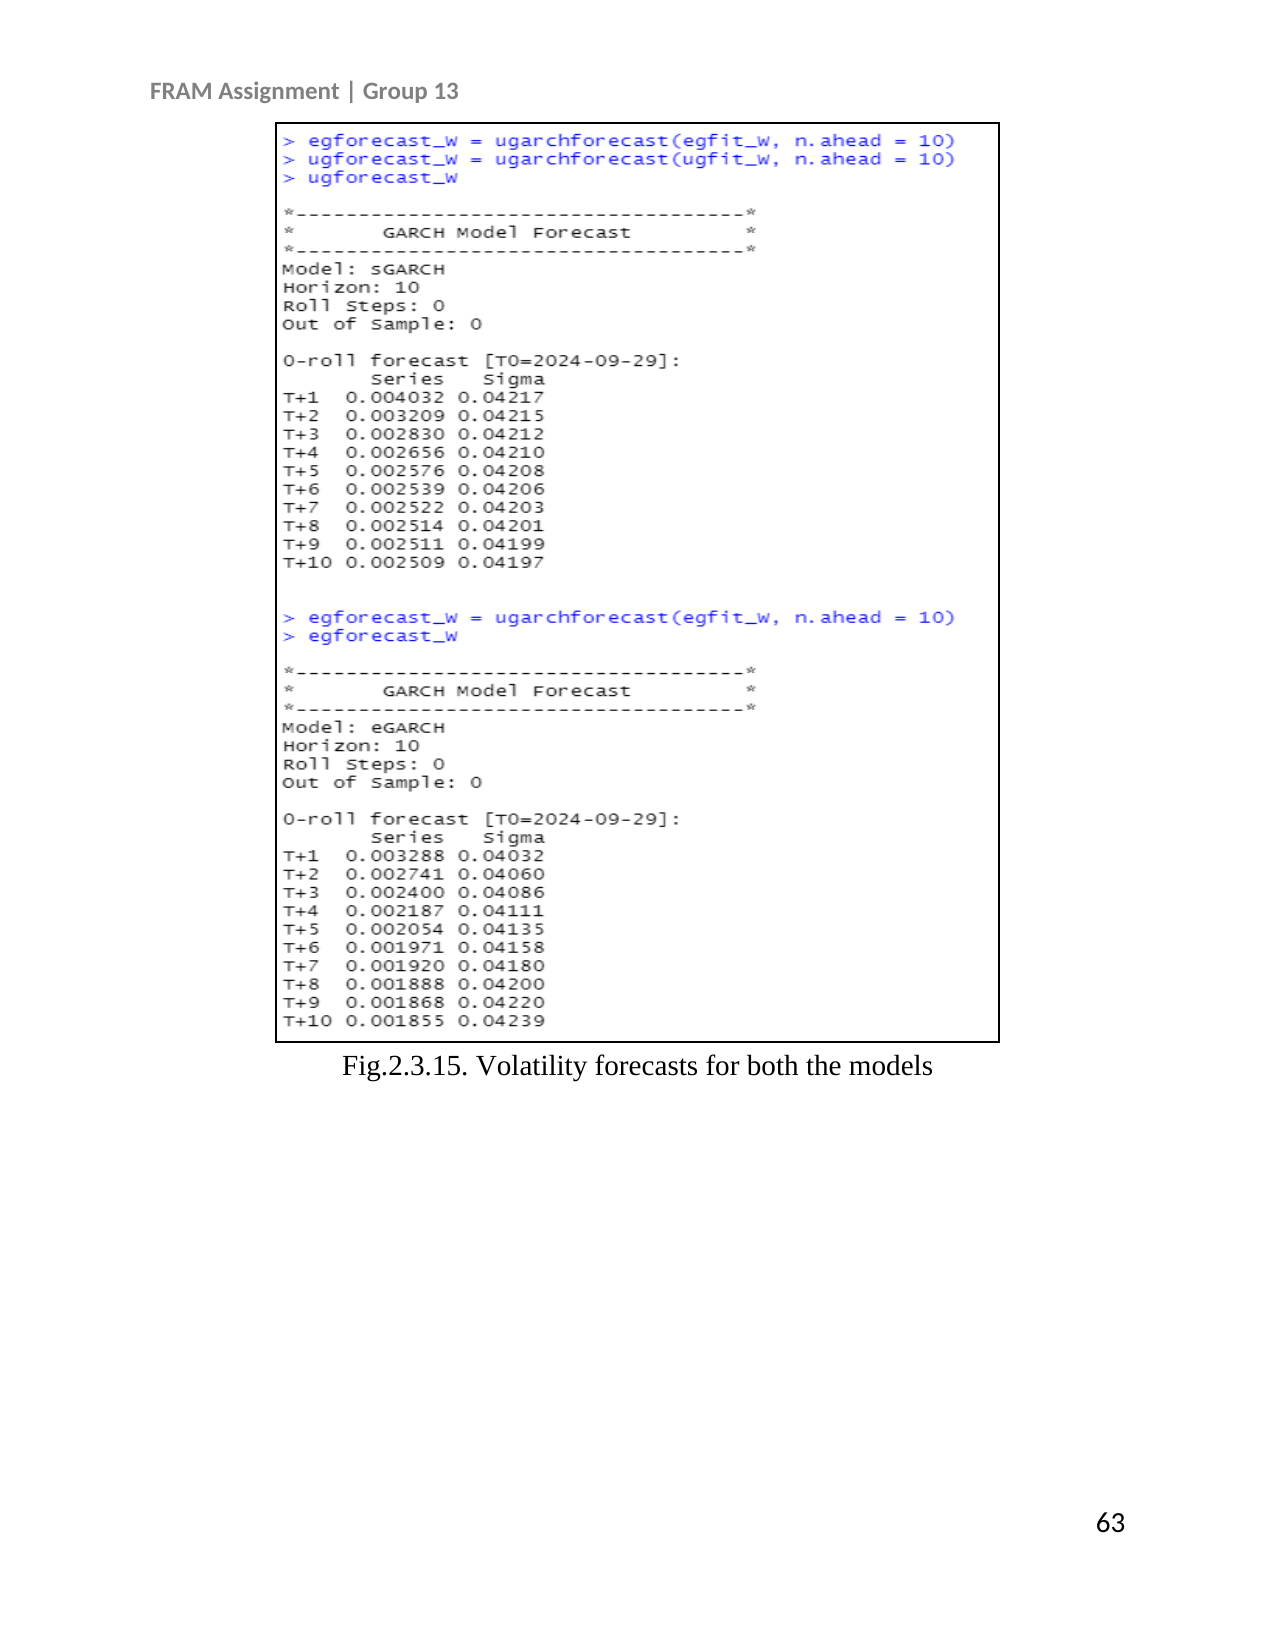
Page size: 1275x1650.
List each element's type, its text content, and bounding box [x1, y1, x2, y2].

picture [277, 124, 998, 1041]
text Fig.2.3.15. Volatility forecasts for both the models [150, 1048, 1125, 1082]
